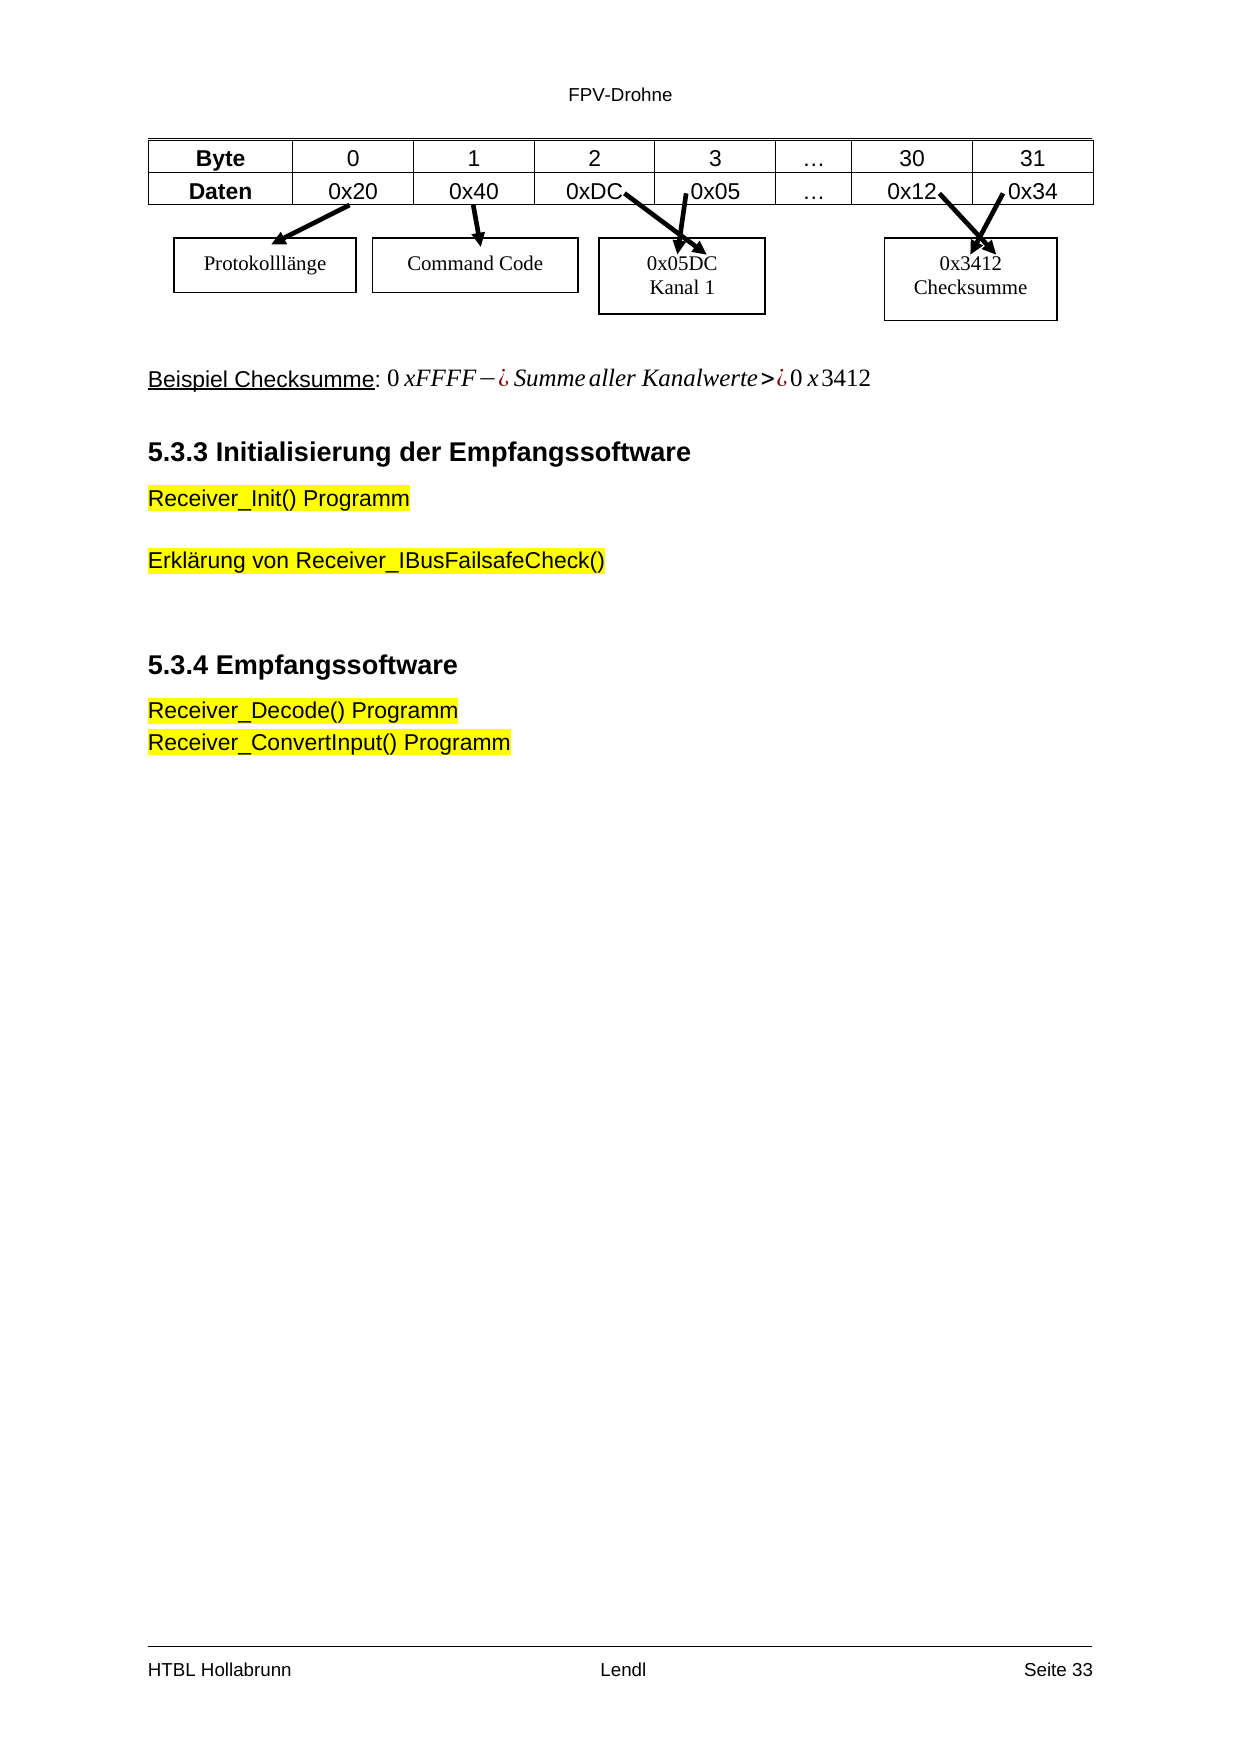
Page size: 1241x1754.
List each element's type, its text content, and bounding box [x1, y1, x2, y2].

table_header … [776, 141, 851, 172]
table_cell … [776, 173, 851, 204]
table_header 0 [293, 141, 413, 172]
table_header 1 [414, 141, 534, 172]
table_header 31 [973, 141, 1093, 172]
text Beispiel Checksumme: [148, 361, 1092, 393]
table_cell 0x20 [293, 173, 413, 204]
text Receiver_Init() Programm [148, 480, 1092, 511]
table_header Byte [149, 141, 292, 172]
text Erklärung von Receiver_IBusFailsafeCheck() [148, 543, 1092, 574]
table_header 2 [535, 141, 654, 172]
table_header 3 [655, 141, 775, 172]
text Receiver_ConvertInput() Programm [148, 724, 1092, 755]
table_cell 0x05 [655, 173, 775, 204]
subtitle Empfangssoftware [148, 649, 1092, 680]
table_cell 0x12 [852, 173, 972, 204]
table_cell Daten [149, 173, 292, 204]
table_header 30 [852, 141, 972, 172]
table_cell 0xDC [535, 173, 654, 204]
subtitle Initialisierung der Empfangssoftware [148, 436, 1092, 468]
table_cell 0x34 [973, 173, 1093, 204]
table_cell 0x40 [414, 173, 534, 204]
text Receiver_Decode() Programm [148, 693, 1092, 724]
